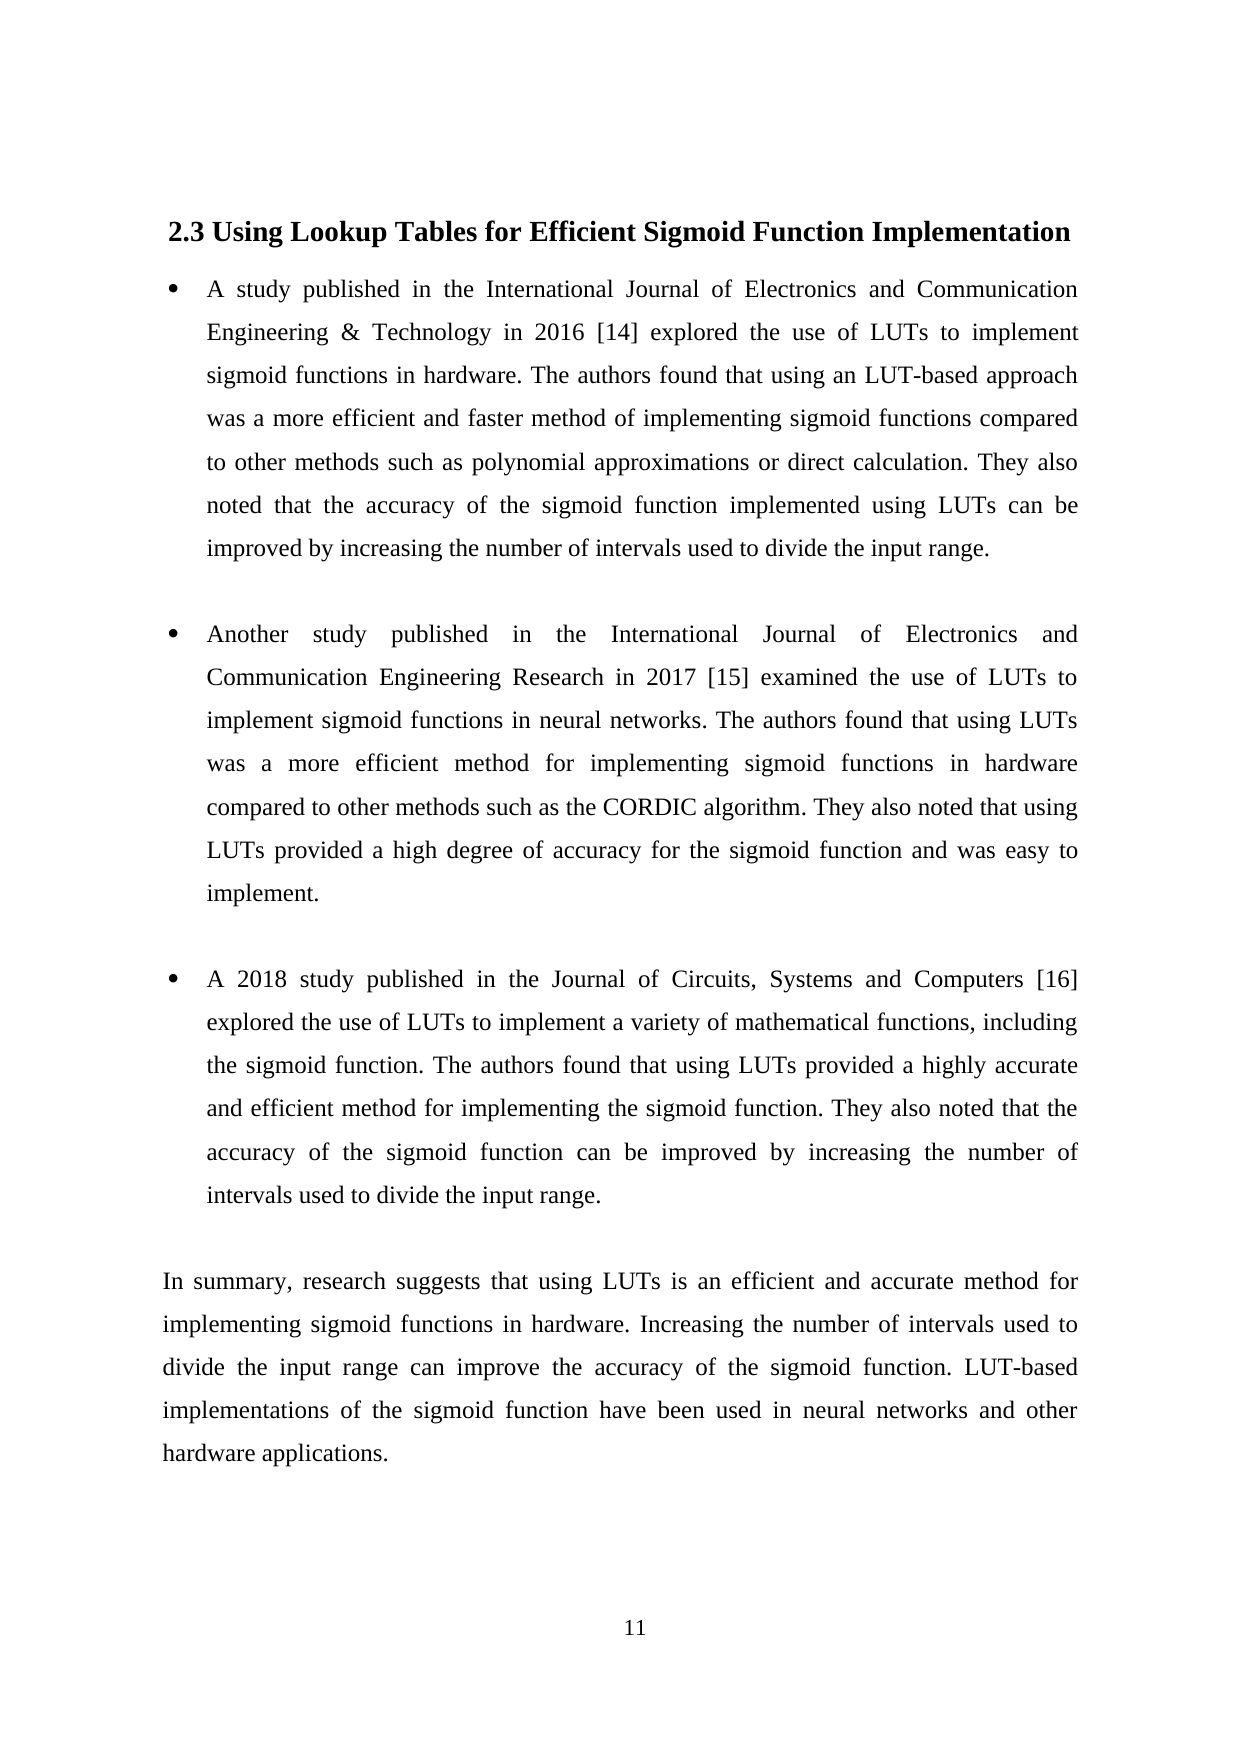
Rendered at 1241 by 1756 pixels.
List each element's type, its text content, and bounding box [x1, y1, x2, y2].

list A study published in the International Journal of Electronics and Communication Engineering & Technology in 2016 [14] explored the use of LUTs to implement sigmoid functions in hardware. The authors found that using an LUT-based approach was a more efficient and faster method of implementing sigmoid functions compared to other methods such as polynomial approximations or direct calculation. They also noted that the accuracy of the sigmoid function implemented using LUTs can be improved by increasing the number of intervals used to divide the input range. [169, 274, 1079, 562]
text In summary, research suggests that using LUTs is an efficient and accurate method for implementing sigmoid functions in hardware. Increasing the number of intervals used to divide the input range can improve the accuracy of the sigmoid function. LUT-based implementations of the sigmoid function have been used in neural networks and other hardware applications. [162, 1266, 1079, 1467]
list A 2018 study published in the Journal of Circuits, Systems and Computers [16] explored the use of LUTs to implement a variety of mathematical functions, including the sigmoid function. The authors found that using LUTs provided a highly accurate and efficient method for implementing the sigmoid function. They also noted that the accuracy of the sigmoid function can be improved by increasing the number of intervals used to divide the input range. [169, 964, 1079, 1208]
list Another study published in the International Journal of Electronics and Communication Engineering Research in 2017 [15] examined the use of LUTs to implement sigmoid functions in neural networks. The authors found that using LUTs was a more efficient method for implementing sigmoid functions in hardware compared to other methods such as the CORDIC algorithm. They also noted that using LUTs provided a high degree of accuracy for the sigmoid function and was easy to implement. [169, 619, 1079, 907]
subtitle 2.3 Using Lookup Tables for Efficient Sigmoid Function Implementation [168, 214, 1136, 248]
